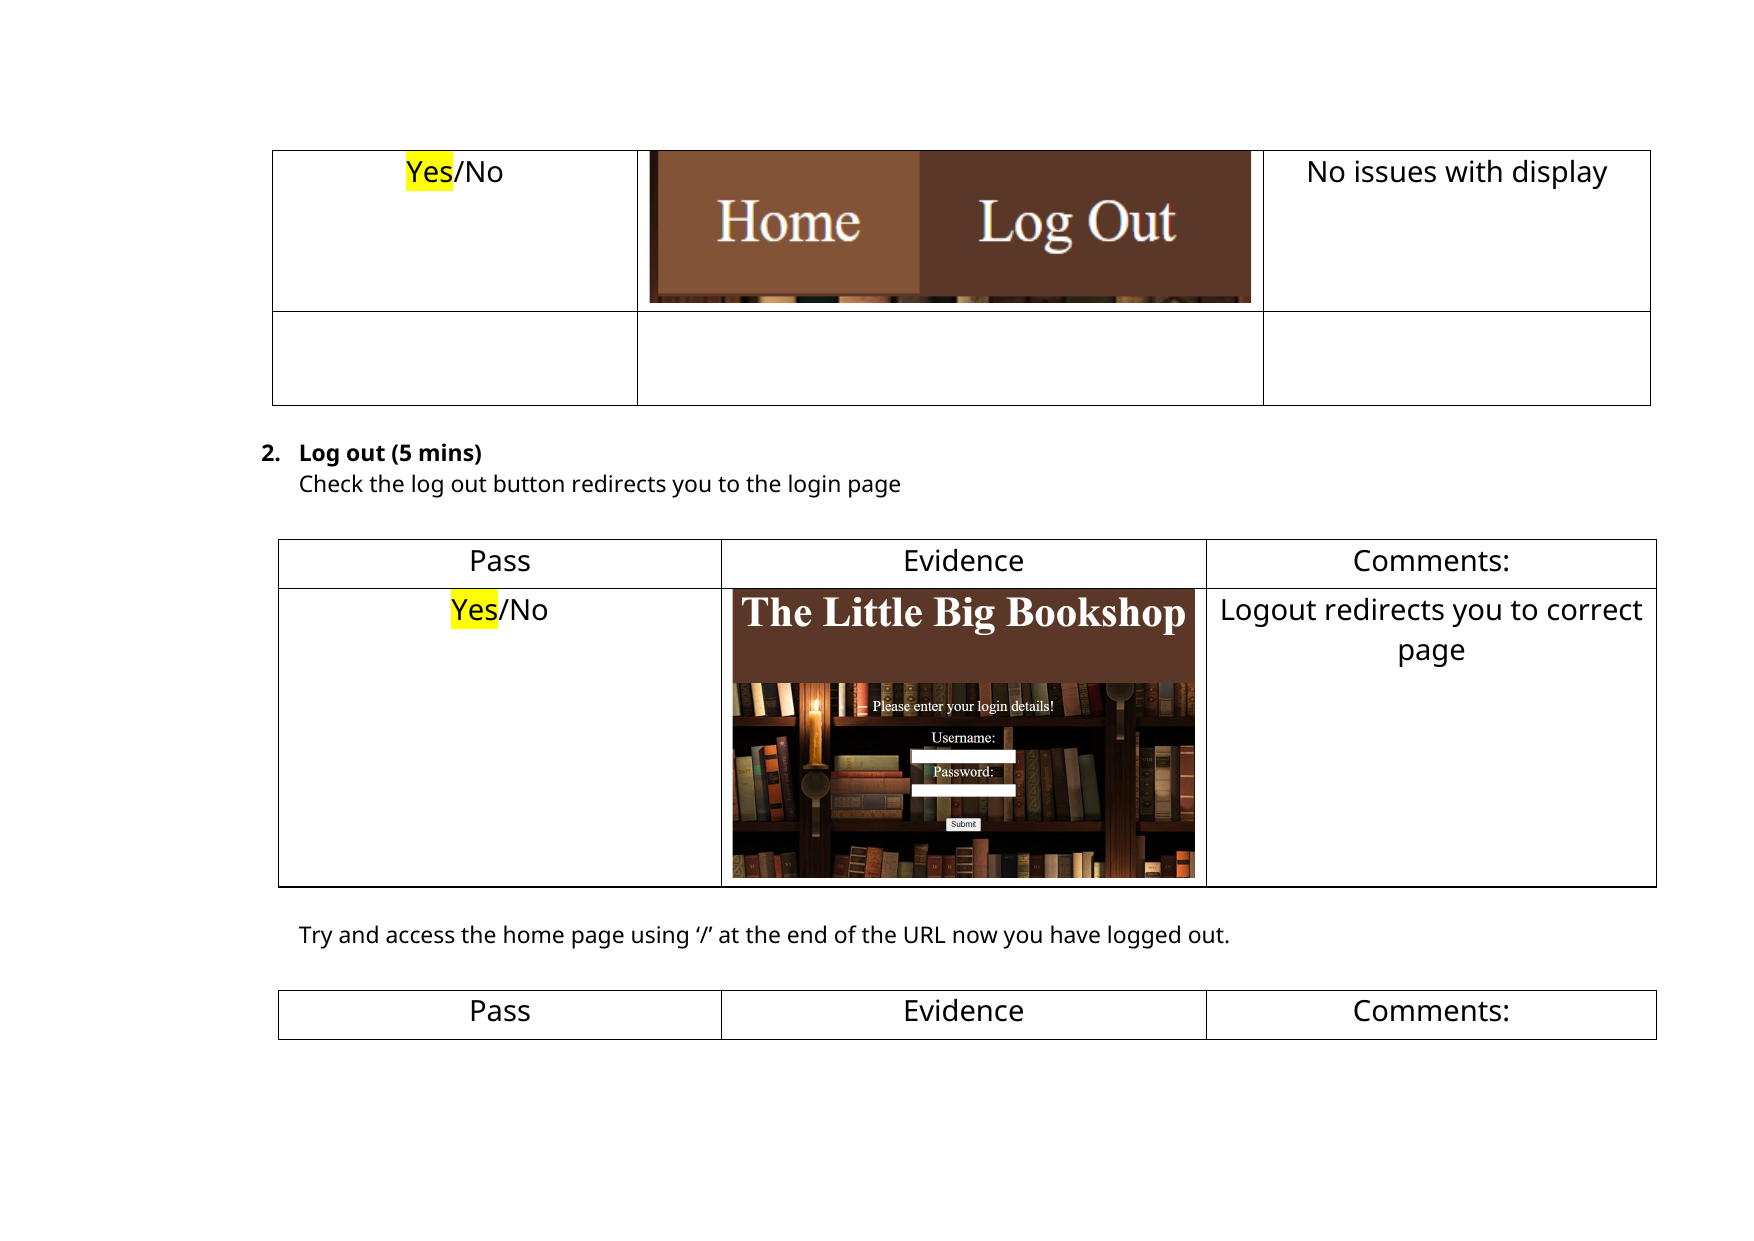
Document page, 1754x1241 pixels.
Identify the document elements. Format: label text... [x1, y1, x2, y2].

picture [649, 151, 1252, 303]
table_cell Logout redirects you to correct page [1207, 589, 1656, 886]
table_header Comments: [1207, 991, 1656, 1038]
table_header Evidence [722, 991, 1206, 1038]
table_header Pass [279, 540, 721, 588]
table_cell [638, 151, 1263, 311]
picture [732, 589, 1195, 878]
list Try and access the home page using ‘/’ at the end of the URL now you have logged out. [298, 919, 1604, 950]
table_cell [273, 312, 637, 405]
table_cell [722, 589, 1206, 886]
table_header Comments: [1207, 540, 1656, 588]
list Log out (5 mins) [261, 437, 1604, 468]
table_header Pass [279, 991, 721, 1038]
table_cell Yes/No [279, 589, 721, 886]
table_cell [638, 312, 1263, 405]
list Check the log out button redirects you to the login page [298, 468, 1604, 500]
table_cell No issues with display [1264, 151, 1650, 311]
table_cell [1264, 312, 1650, 405]
table_cell Yes/No [273, 151, 637, 311]
table_header Evidence [722, 540, 1206, 588]
